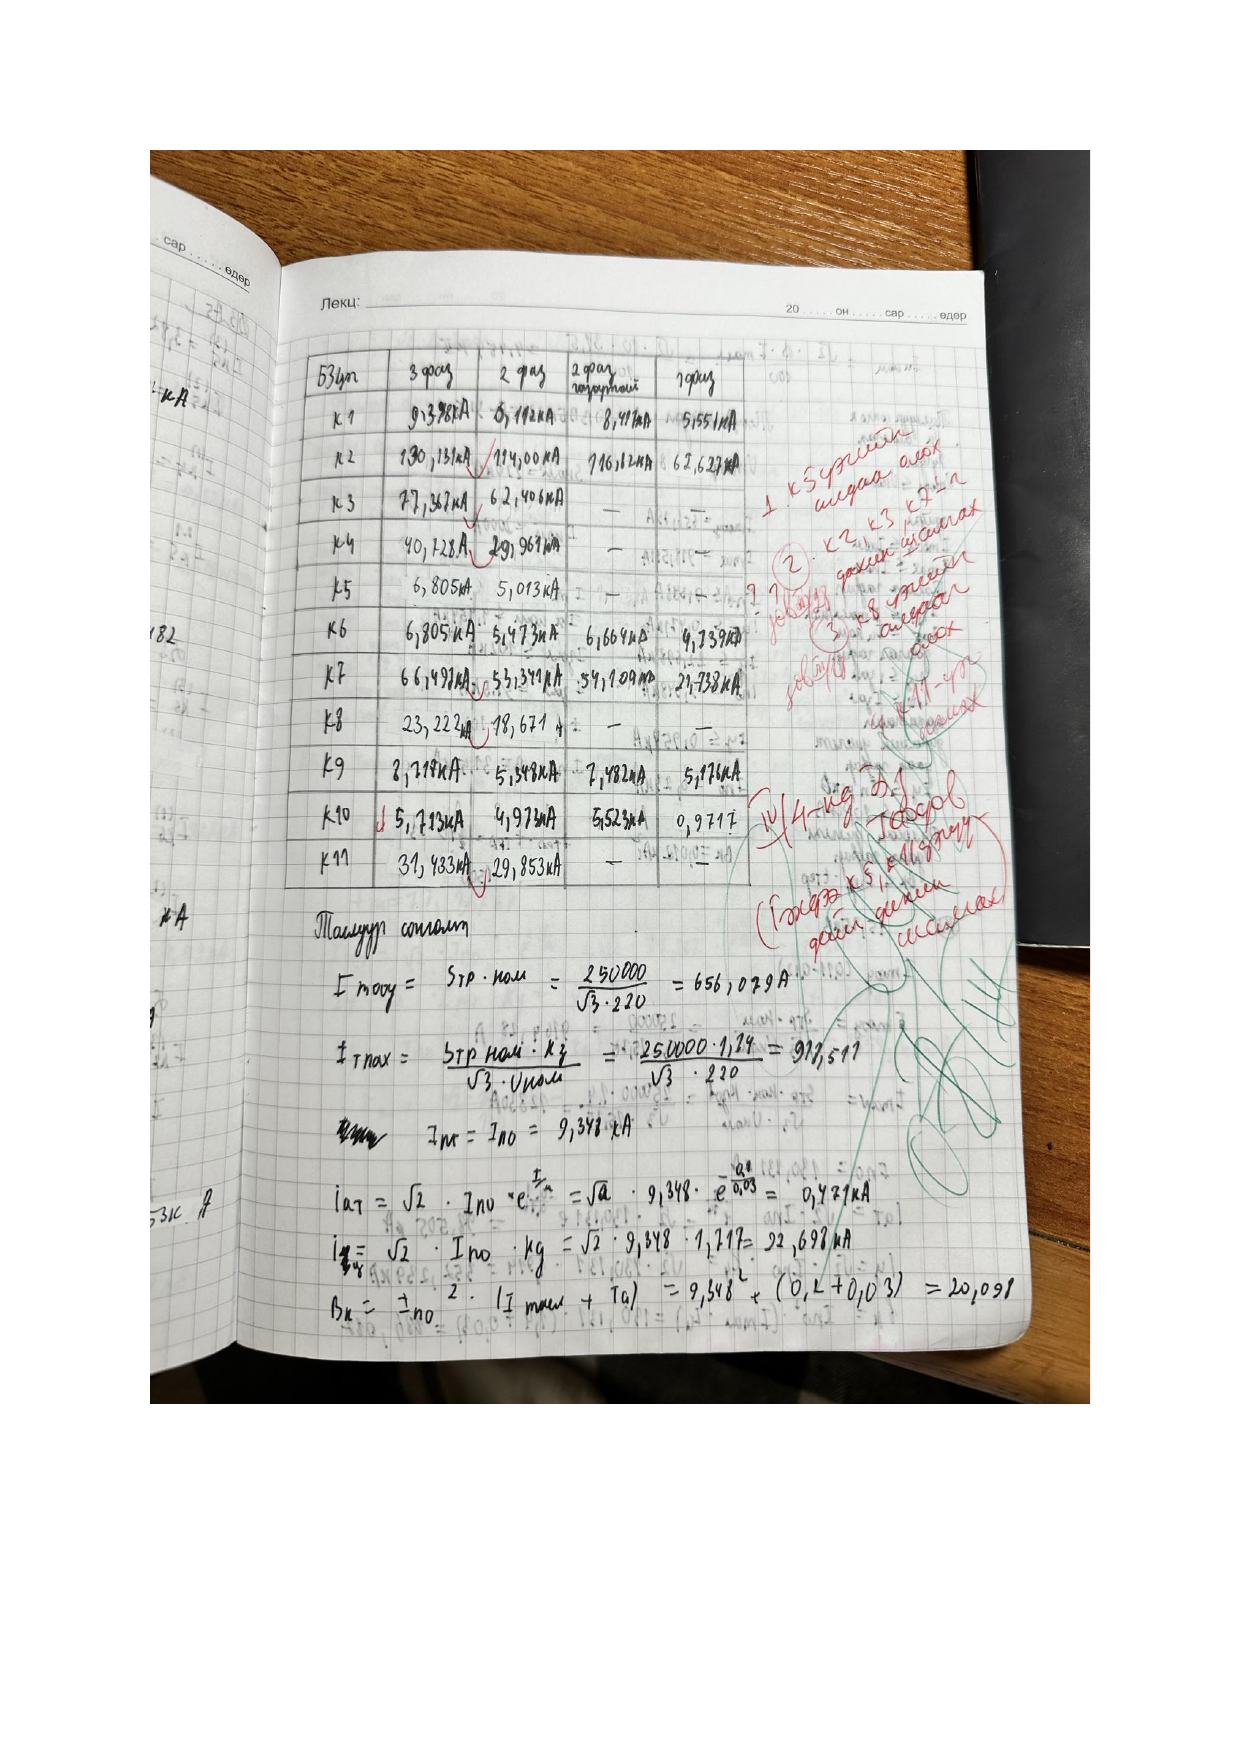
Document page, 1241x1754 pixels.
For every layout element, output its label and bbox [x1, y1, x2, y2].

picture [150, 150, 1091, 1404]
